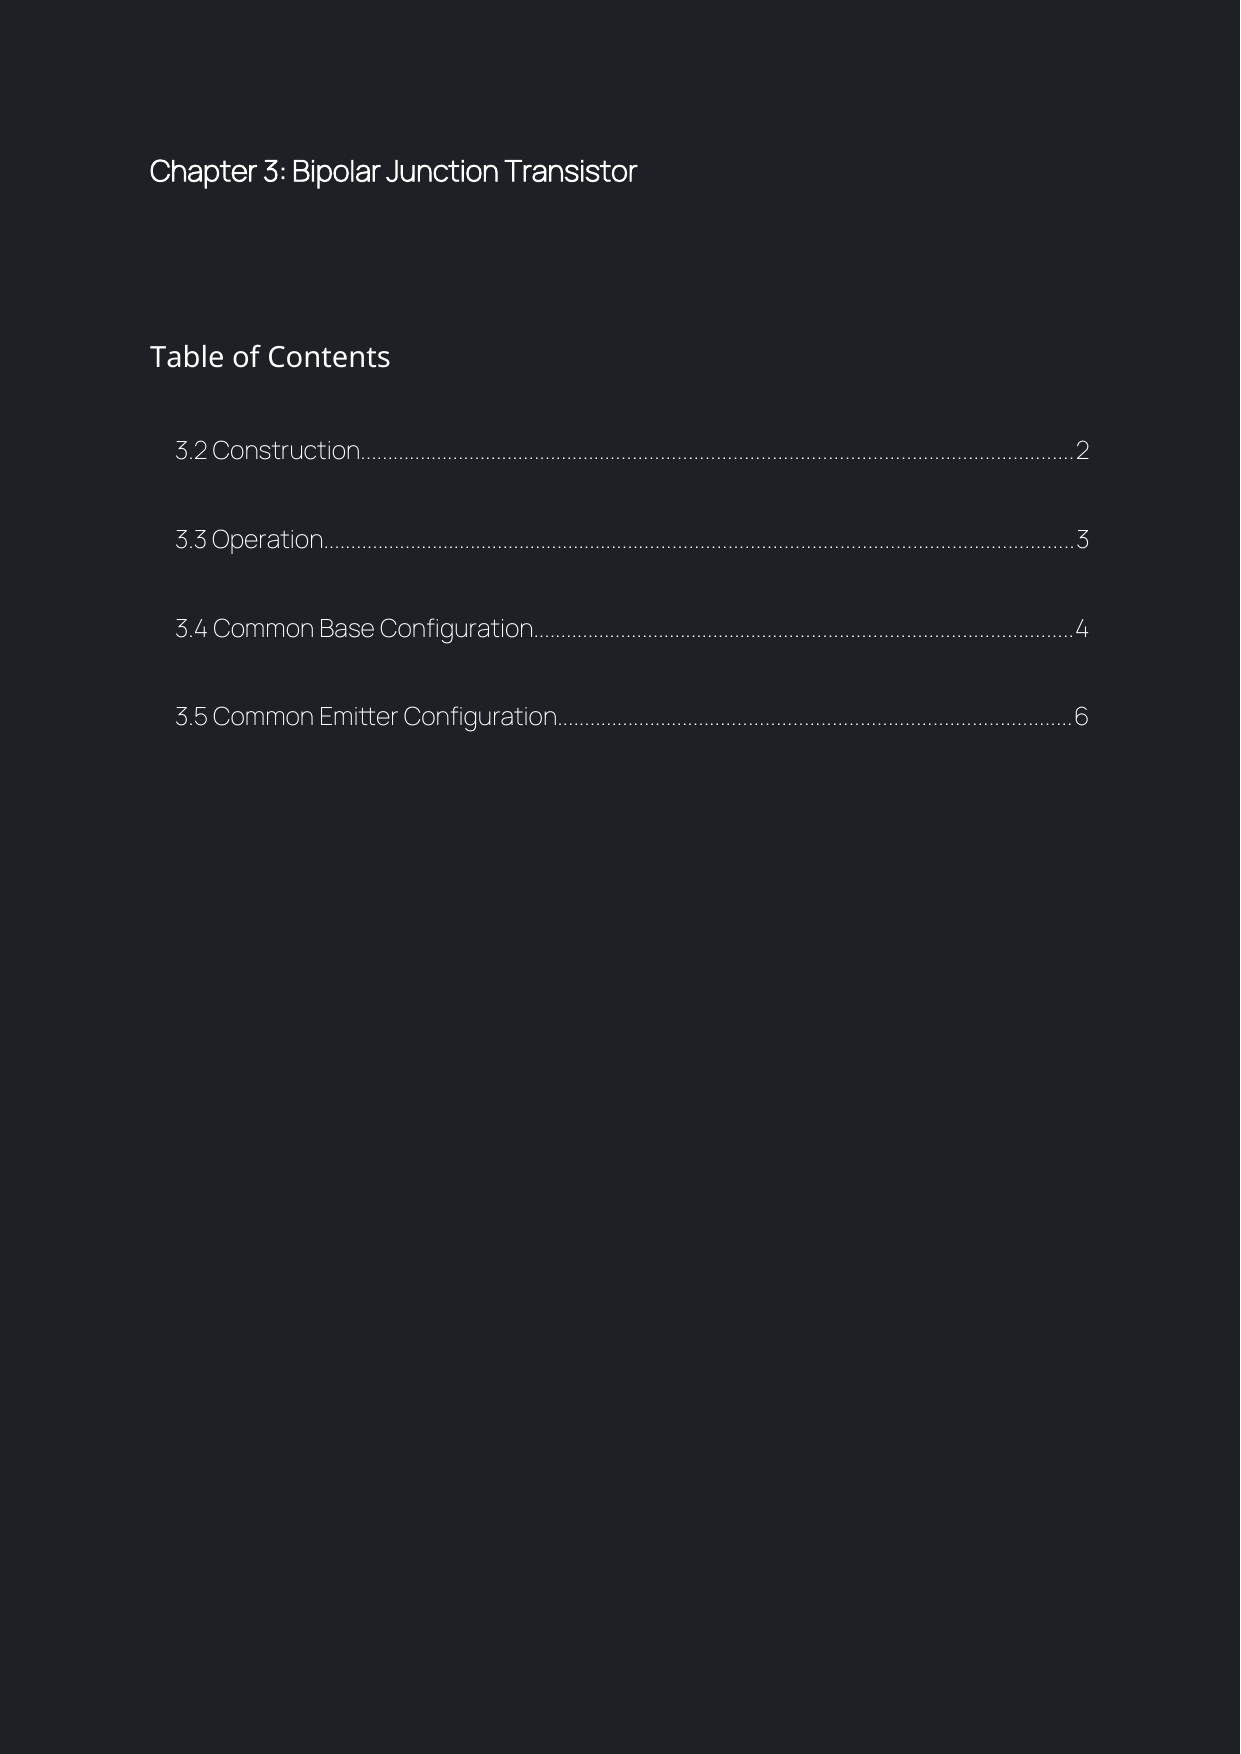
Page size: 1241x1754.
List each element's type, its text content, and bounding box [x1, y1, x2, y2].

text Chapter 3: Bipolar Junction Transistor [150, 150, 1090, 190]
